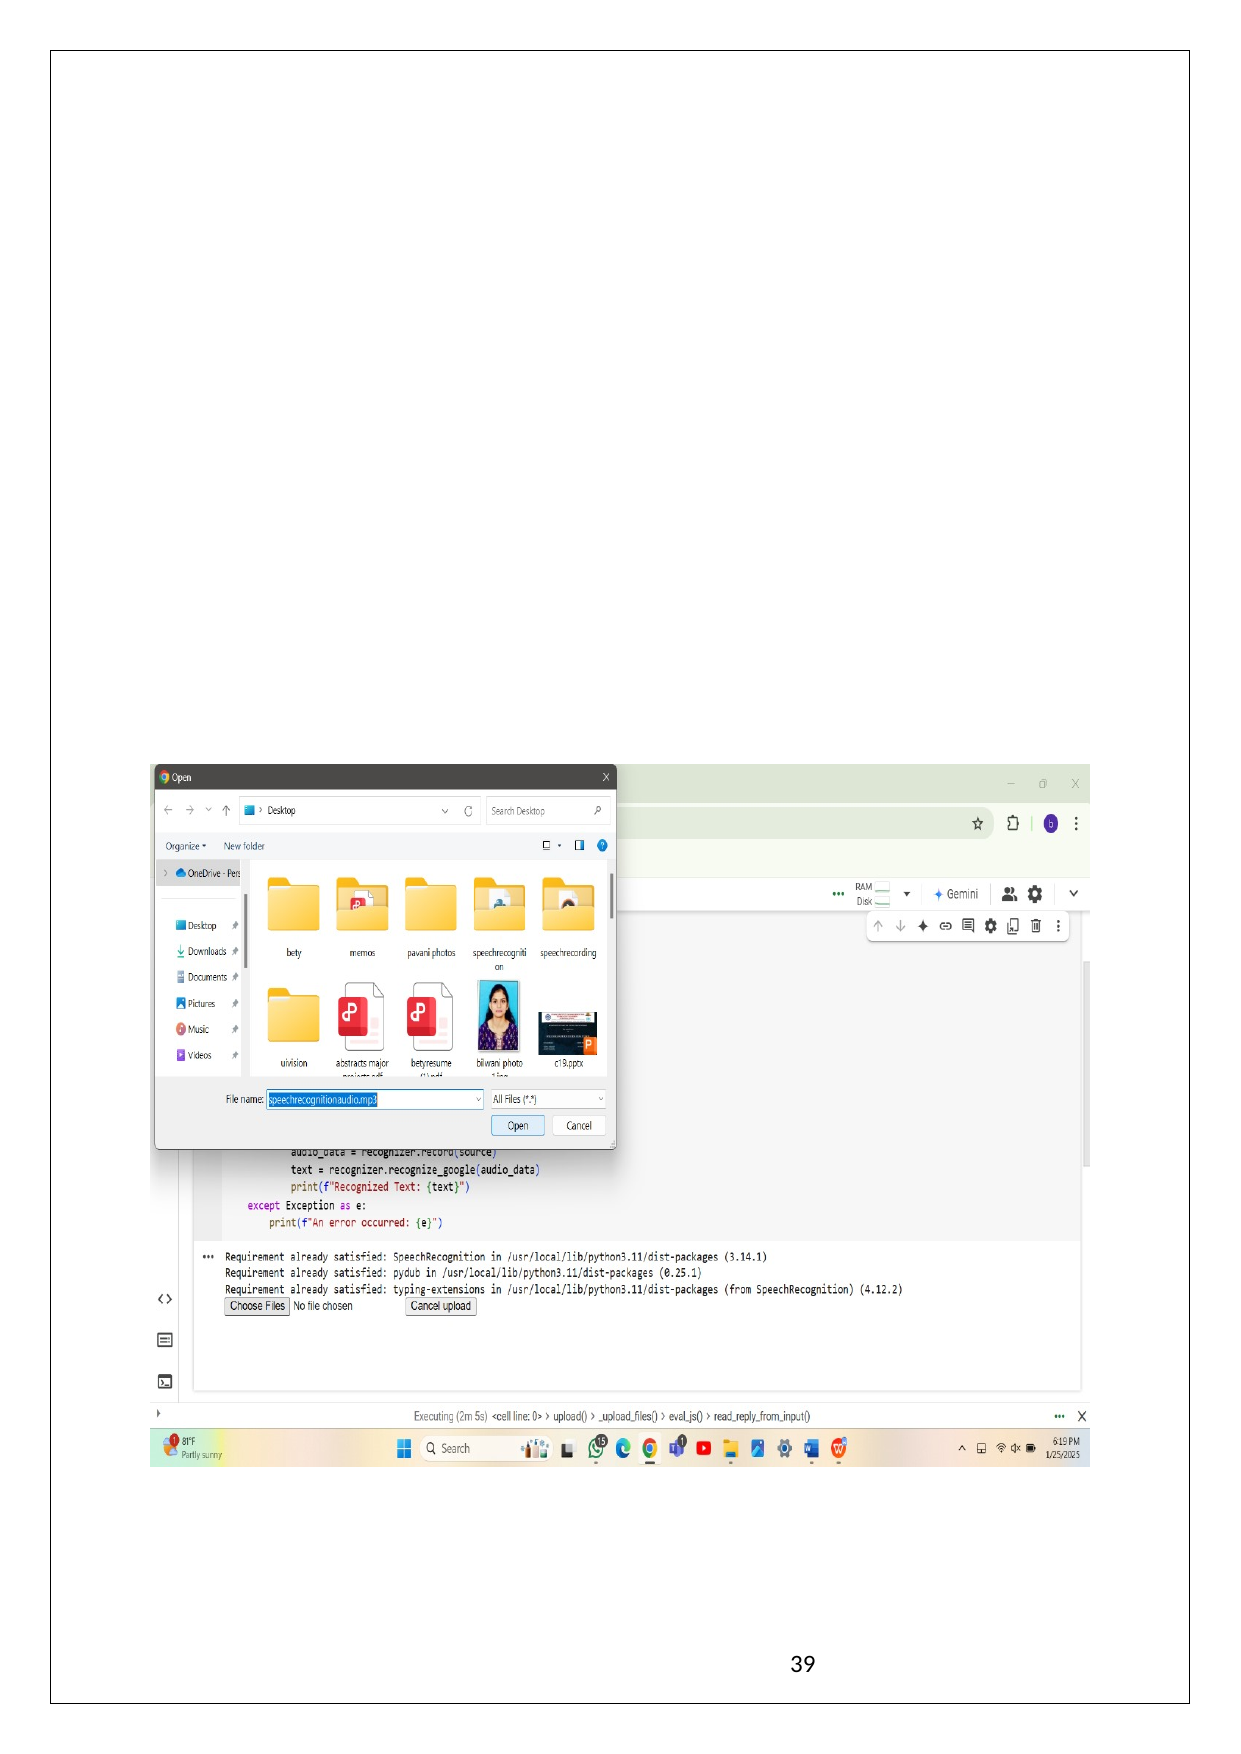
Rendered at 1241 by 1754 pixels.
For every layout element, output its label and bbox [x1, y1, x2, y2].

picture [150, 764, 1090, 1467]
